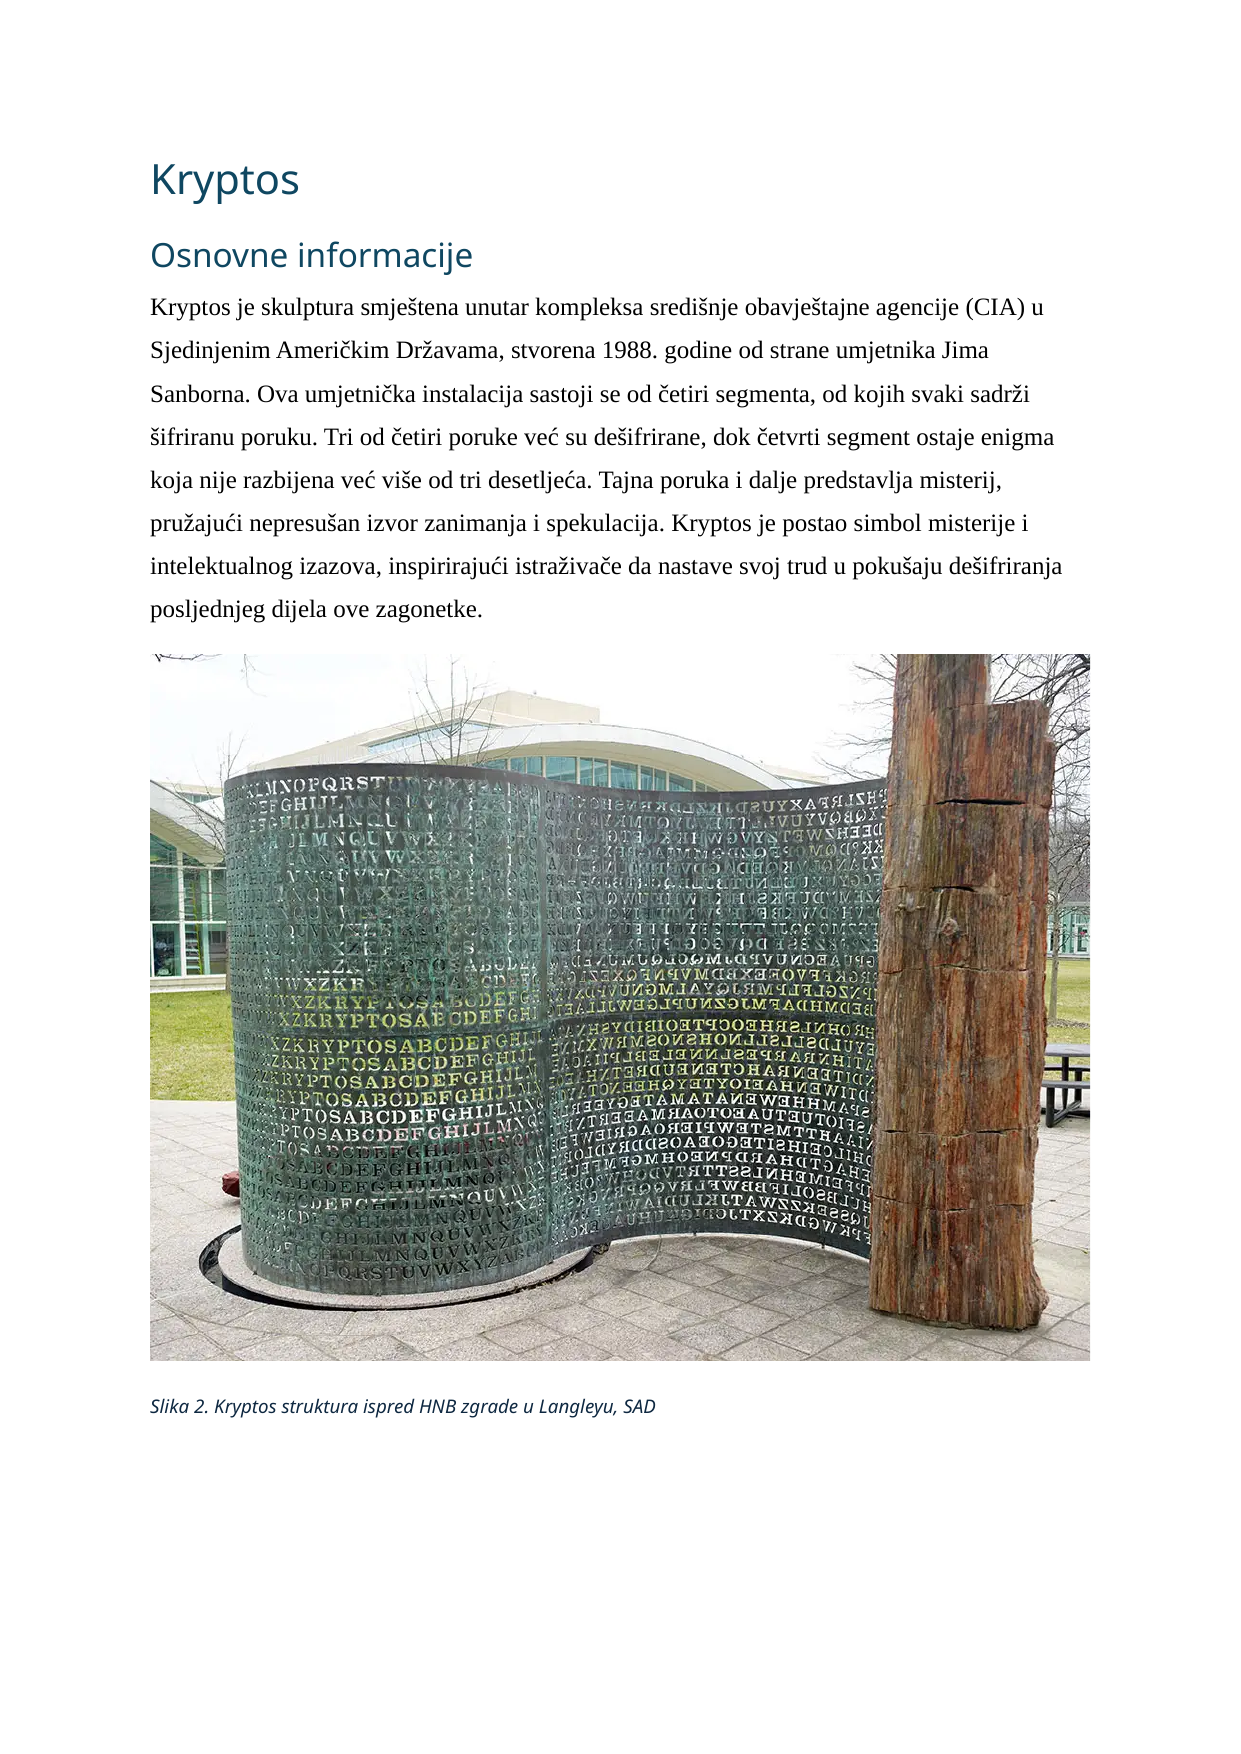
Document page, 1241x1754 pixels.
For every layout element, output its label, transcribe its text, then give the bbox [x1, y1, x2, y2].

picture [150, 654, 1091, 1361]
subtitle Kryptos [150, 150, 1090, 207]
text Kryptos je skulptura smještena unutar kompleksa središnje obavještajne agencije (CIA) u Sjedinjenim Američkim Državama, stvorena 1988. godine od strane umjetnika Jima Sanborna. Ova umjetnička instalacija sastoji se od četiri segmenta, od kojih svaki sadrži šifriranu poruku. Tri od četiri poruke već su dešifrirane, dok četvrti segment ostaje enigma koja nije razbijena već više od tri desetljeća. Tajna poruka i dalje predstavlja misterij, pružajući nepresušan izvor zanimanja i spekulacija. Kryptos je postao simbol misterije i intelektualnog izazova, inspirirajući istraživače da nastave svoj trud u pokušaju dešifriranja posljednjeg dijela ove zagonetke. [150, 292, 1090, 623]
subtitle Osnovne informacije [150, 232, 1090, 277]
